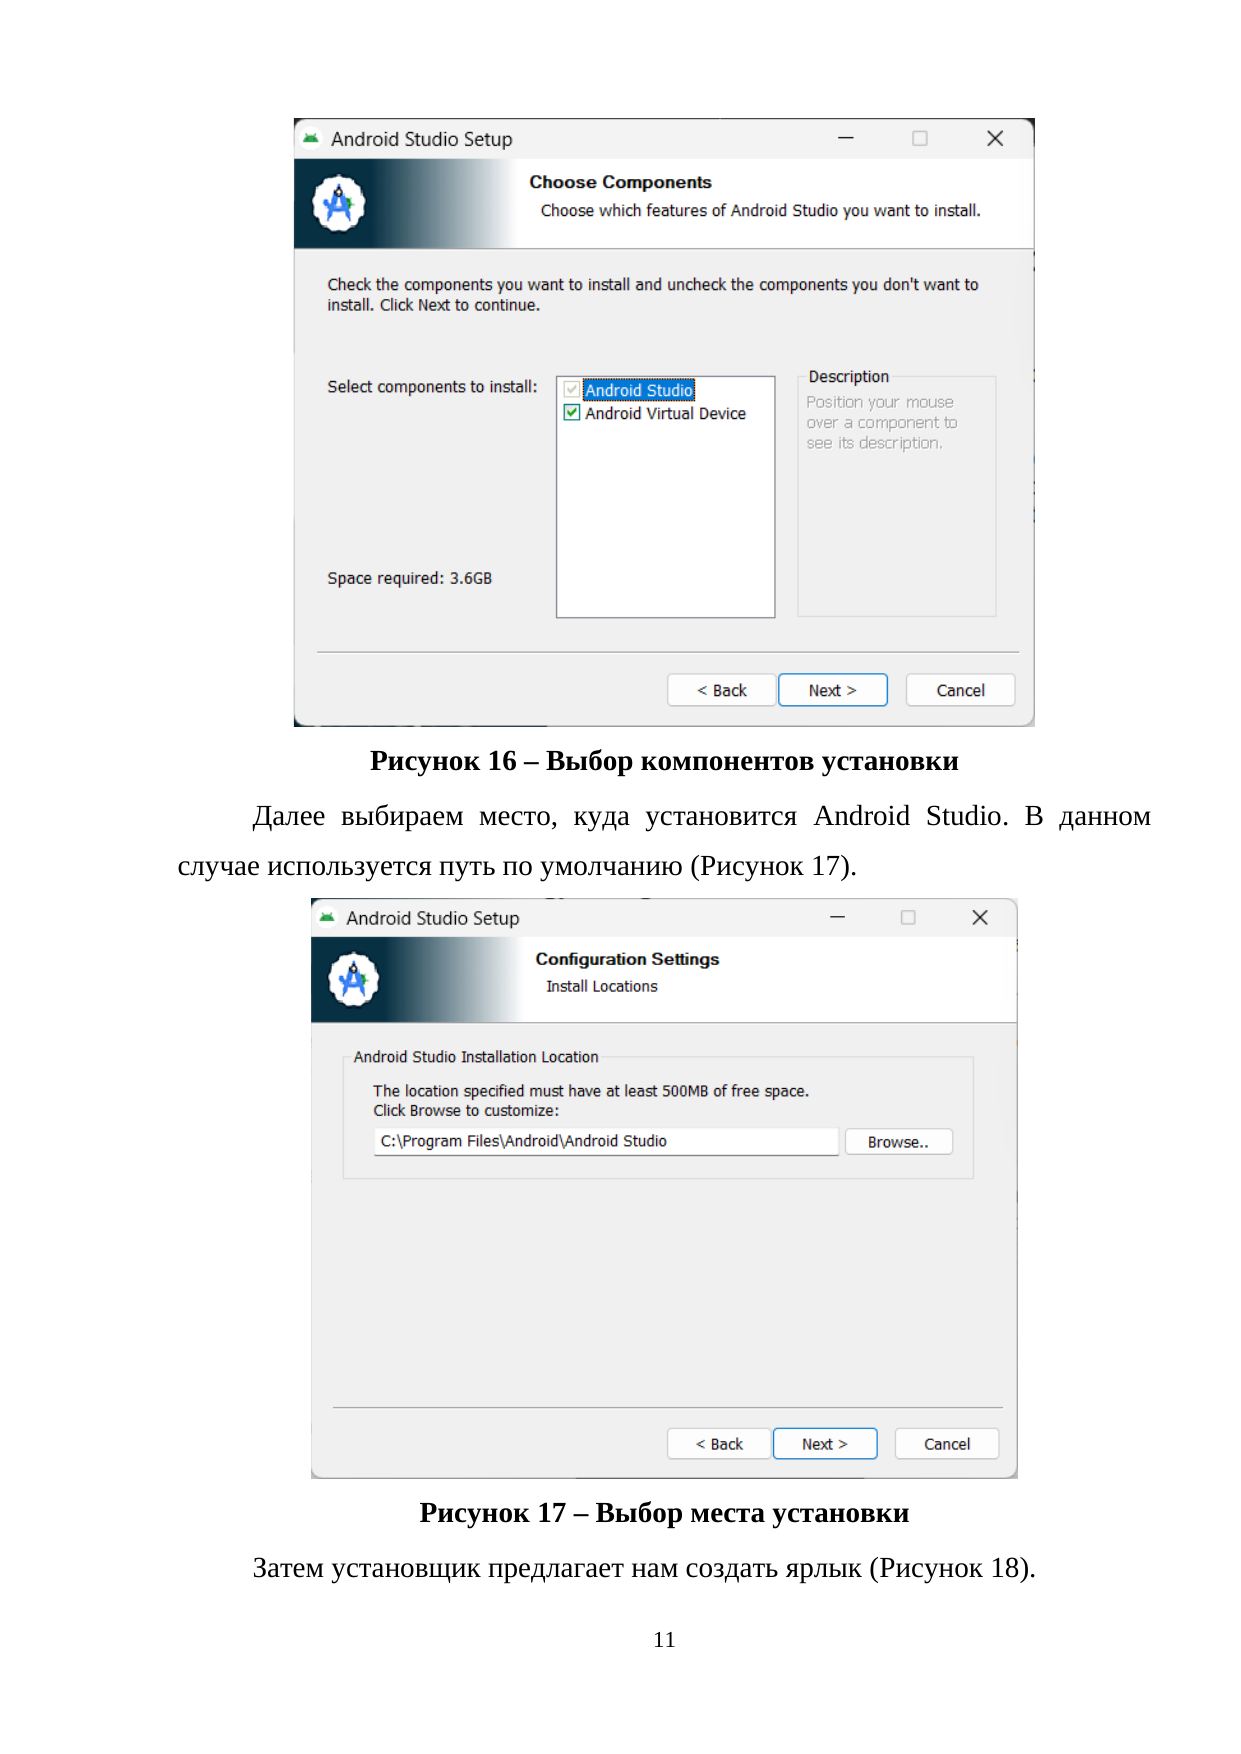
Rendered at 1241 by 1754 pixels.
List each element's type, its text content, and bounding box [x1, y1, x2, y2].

picture [293, 118, 1035, 727]
text Рисунок 17 – Выбор места установки [177, 1495, 1152, 1529]
text Затем установщик предлагает нам создать ярлык (Рисунок 18). [177, 1550, 1152, 1583]
picture [311, 898, 1018, 1479]
text Рисунок 16 – Выбор компонентов установки [177, 743, 1152, 777]
text Далее выбираем место, куда установится Android Studio. В данном случае используется путь по умолчанию (Рисунок 17). [177, 798, 1152, 881]
